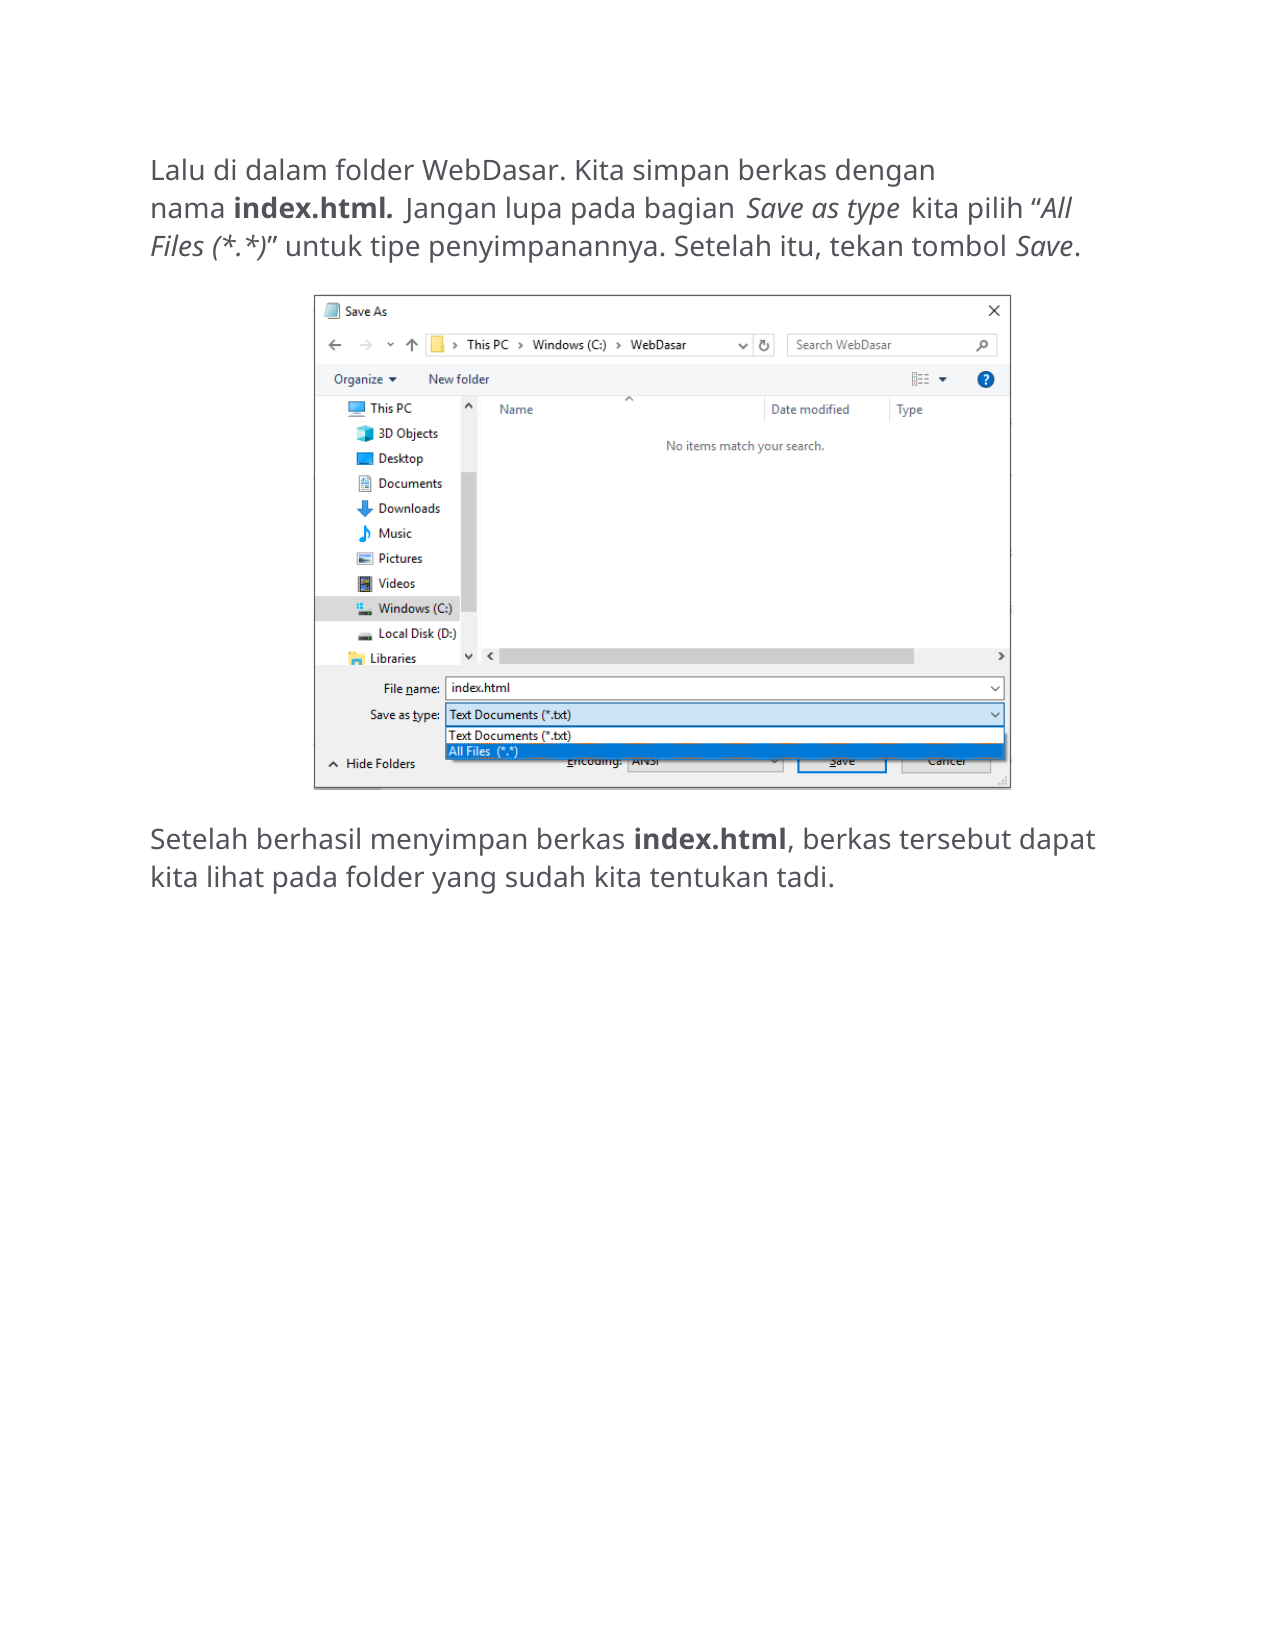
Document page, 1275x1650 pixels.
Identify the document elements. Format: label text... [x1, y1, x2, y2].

text Setelah berhasil menyimpan berkas index.html, berkas tersebut dapat kita lihat pada folder yang sudah kita tentukan tadi. [150, 819, 1125, 896]
picture [313, 294, 1012, 790]
text Lalu di dalam folder WebDasar. Kita simpan berkas dengan nama index.html. Jangan lupa pada bagian Save as type kita pilih “All Files (*.*)” untuk tipe penyimpanannya. Setelah itu, tekan tombol Save. [150, 150, 1125, 265]
